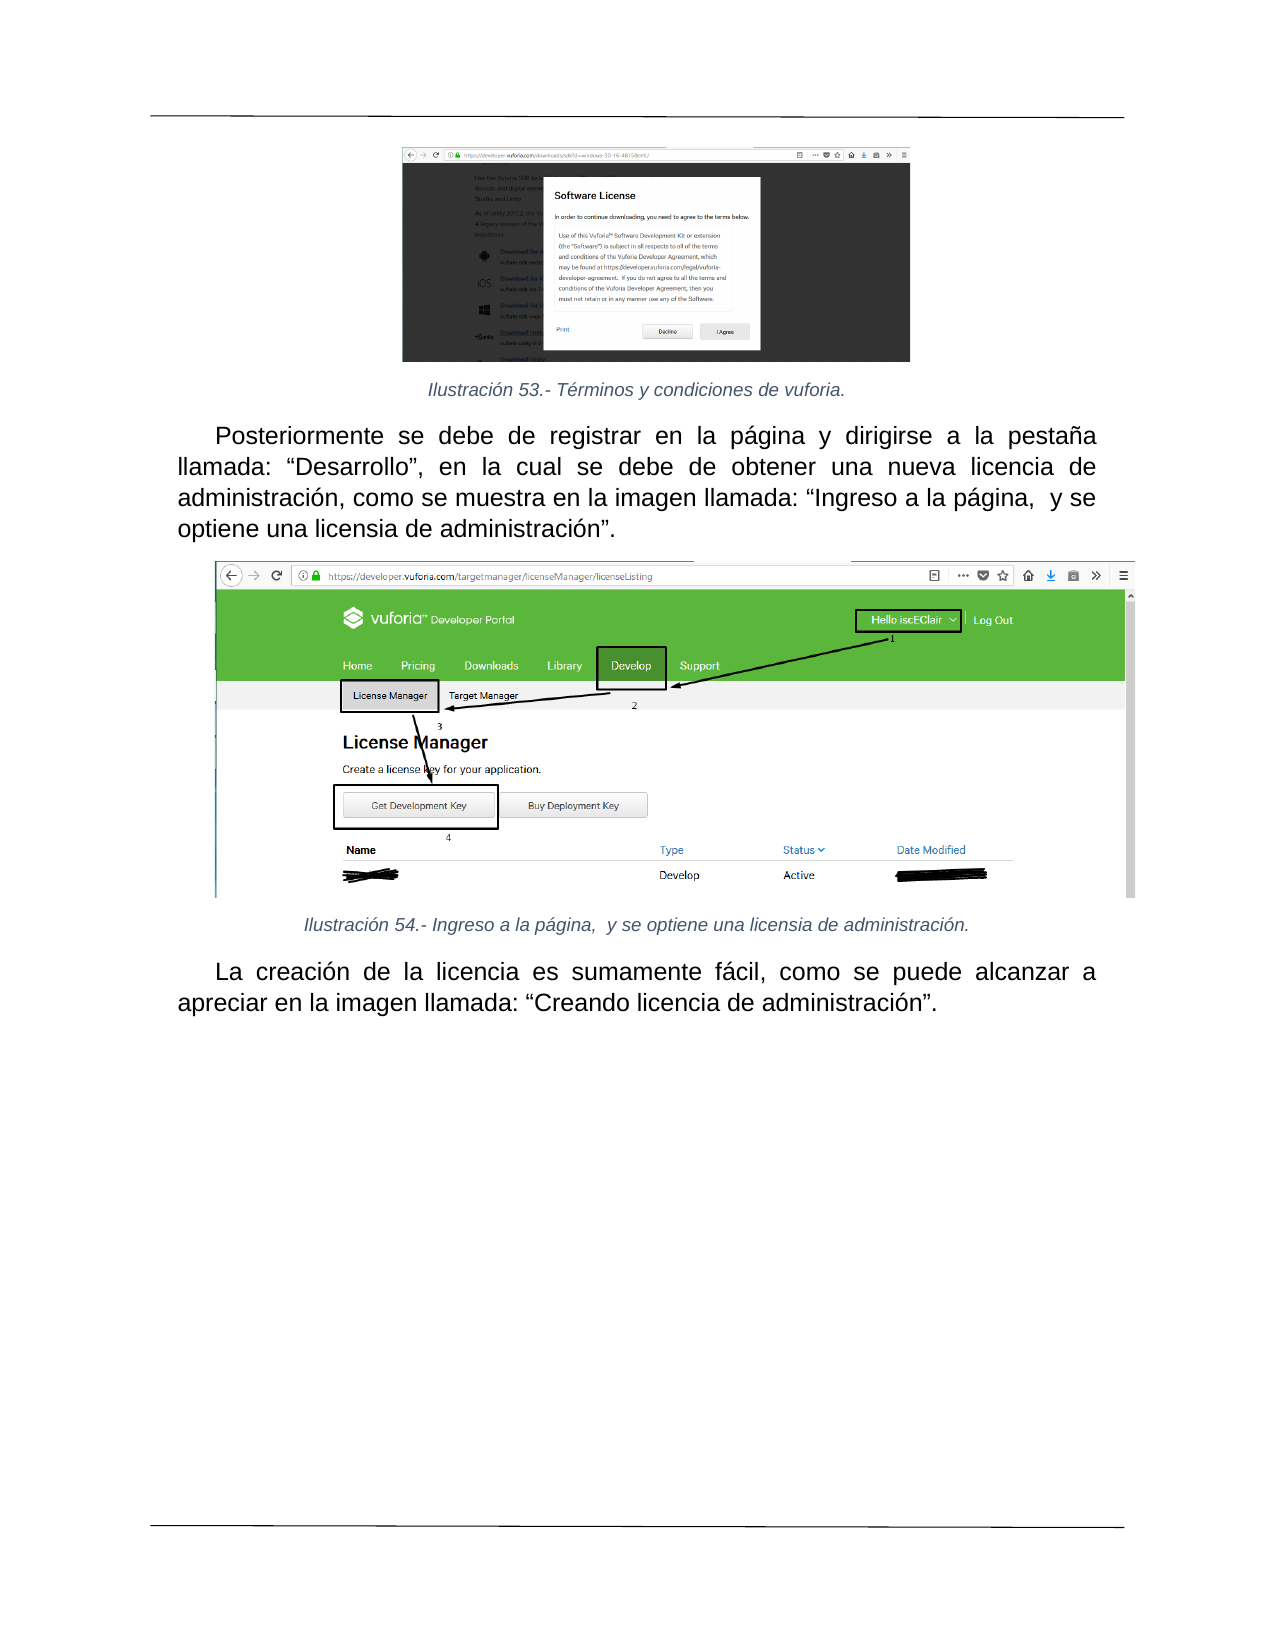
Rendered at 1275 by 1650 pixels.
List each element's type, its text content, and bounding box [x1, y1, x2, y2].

text Ilustración 53.- Términos y condiciones de vuforia. [177, 378, 1098, 400]
text La creación de la licencia es sumamente fácil, como se puede alcanzar a apreciar en la imagen llamada: “Creando licencia de administración”. [177, 957, 1098, 1016]
picture [402, 147, 911, 362]
text Posteriormente se debe de registrar en la página y dirigirse a la pestaña llamada: “Desarrollo”, en la cual se debe de obtener una nueva licencia de administración, como se muestra en la imagen llamada: “Ingreso a la página, y se optiene una licensia de administración”. [177, 421, 1098, 543]
text Ilustración 54.- Ingreso a la página, y se optiene una licensia de administración. [177, 914, 1098, 936]
picture [214, 561, 1136, 898]
